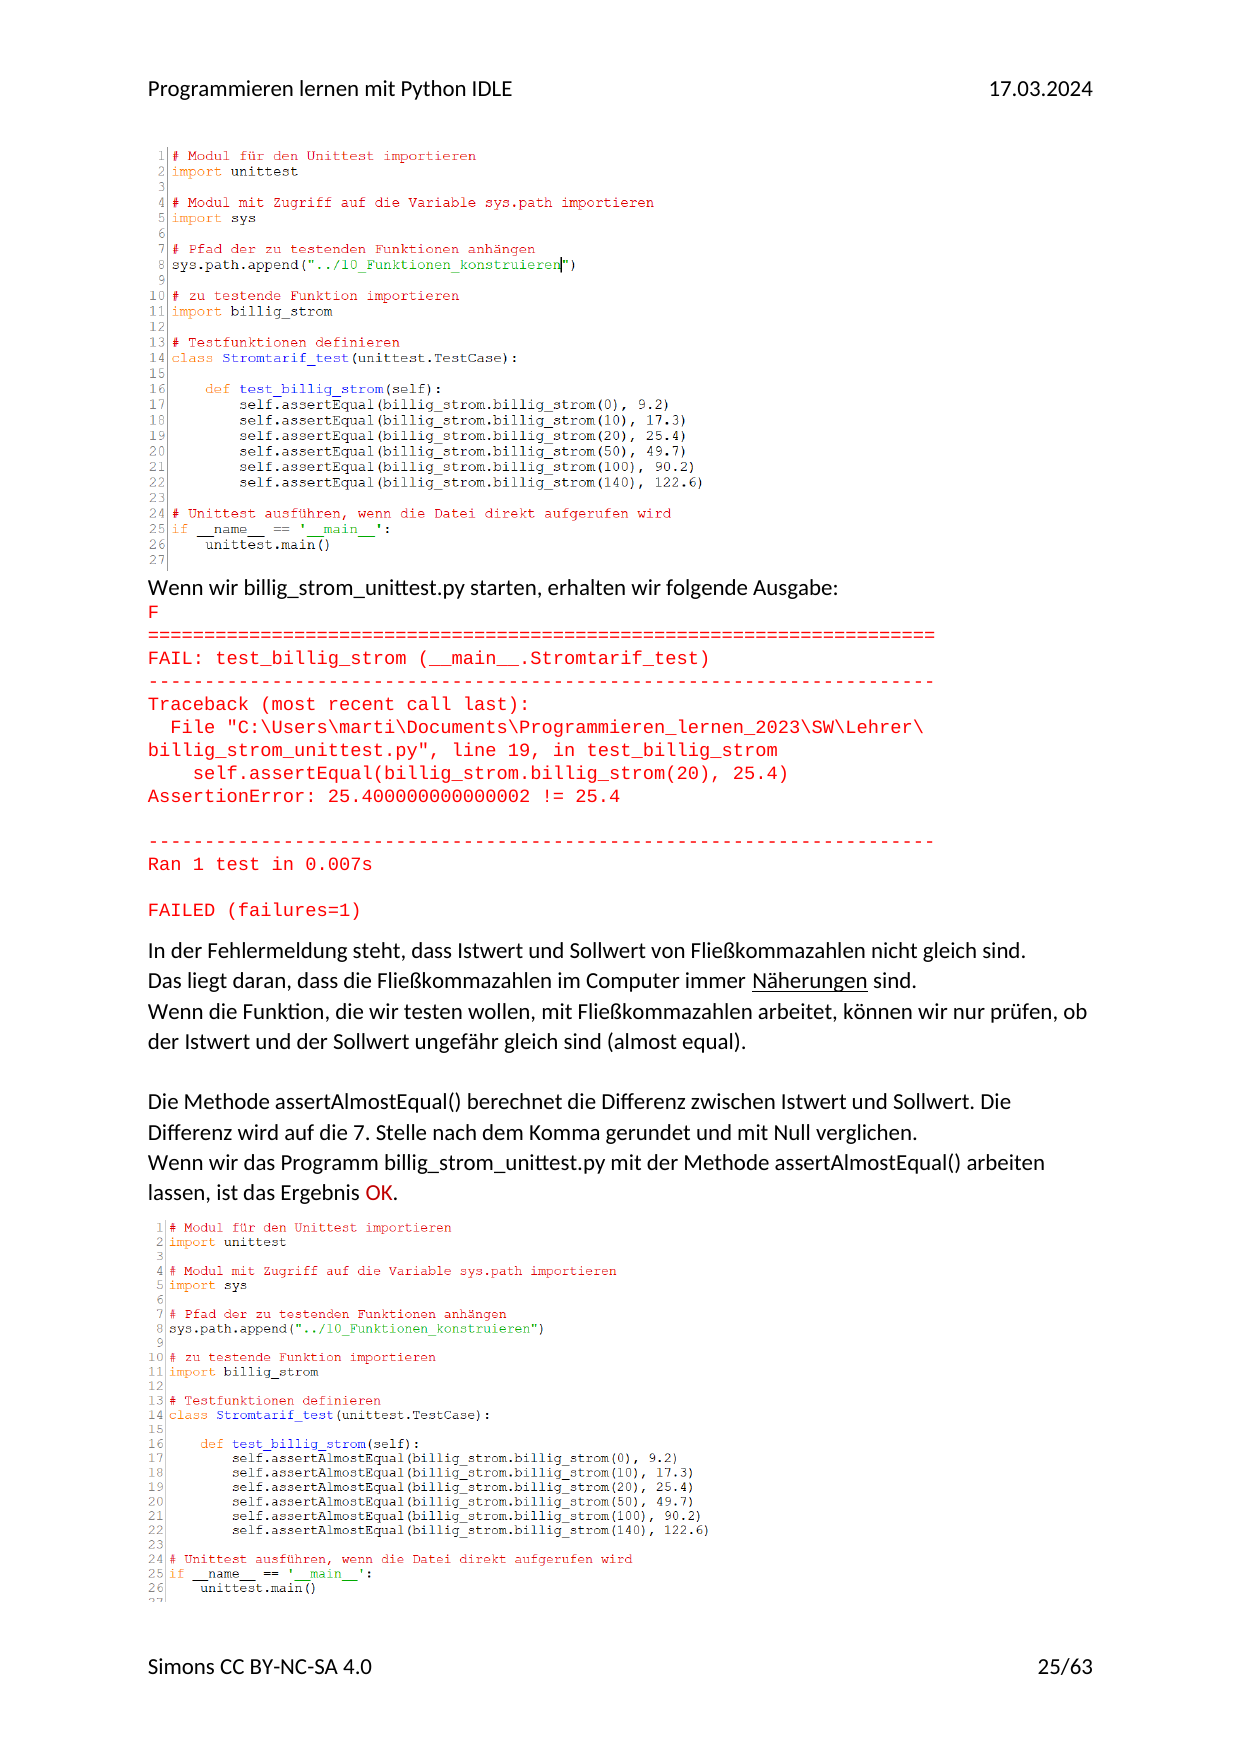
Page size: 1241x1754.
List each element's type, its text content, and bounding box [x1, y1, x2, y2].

text Wenn die Funktion, die wir testen wollen, mit Fließkommazahlen arbeitet, können wir nur prüfen, ob der Istwert und der Sollwert ungefähr gleich sind (almost equal). [148, 997, 1092, 1055]
text ====================================================================== [148, 626, 1092, 647]
text self.assertEqual(billig_strom.billig_strom(20), 25.4) [148, 763, 1092, 785]
text Wenn wir billig_strom_unittest.py starten, erhalten wir folgende Ausgabe: [148, 573, 1092, 601]
text Wenn wir das Programm billig_strom_unittest.py mit der Methode assertAlmostEqual() arbeiten lassen, ist das Ergebnis OK. [148, 1148, 1092, 1206]
text AssertionError: 25.400000000000002 != 25.4 [148, 786, 1092, 808]
text Ran 1 test in 0.007s [148, 855, 1092, 876]
text File "C:\Users\marti\Documents\Programmieren_lernen_2023\SW\Lehrer\billig_strom_unittest.py", line 19, in test_billig_strom [148, 718, 1092, 762]
picture [147, 147, 726, 571]
text In der Fehlermeldung steht, dass Istwert und Sollwert von Fließkommazahlen nicht gleich sind. [148, 936, 1092, 964]
text FAIL: test_billig_strom (__main__.Stromtarif_test) [148, 649, 1092, 670]
text F [148, 603, 1092, 624]
text FAILED (failures=1) [148, 901, 1092, 922]
text Traceback (most recent call last): [148, 695, 1092, 716]
text ---------------------------------------------------------------------- [148, 672, 1092, 693]
text ---------------------------------------------------------------------- [148, 832, 1092, 853]
picture [147, 1220, 748, 1602]
text Das liegt daran, dass die Fließkommazahlen im Computer immer Näherungen sind. [148, 967, 1092, 995]
text Die Methode assertAlmostEqual() berechnet die Differenz zwischen Istwert und Sollwert. Die Differenz wird auf die 7. Stelle nach dem Komma gerundet und mit Null verglichen. [148, 1087, 1092, 1146]
